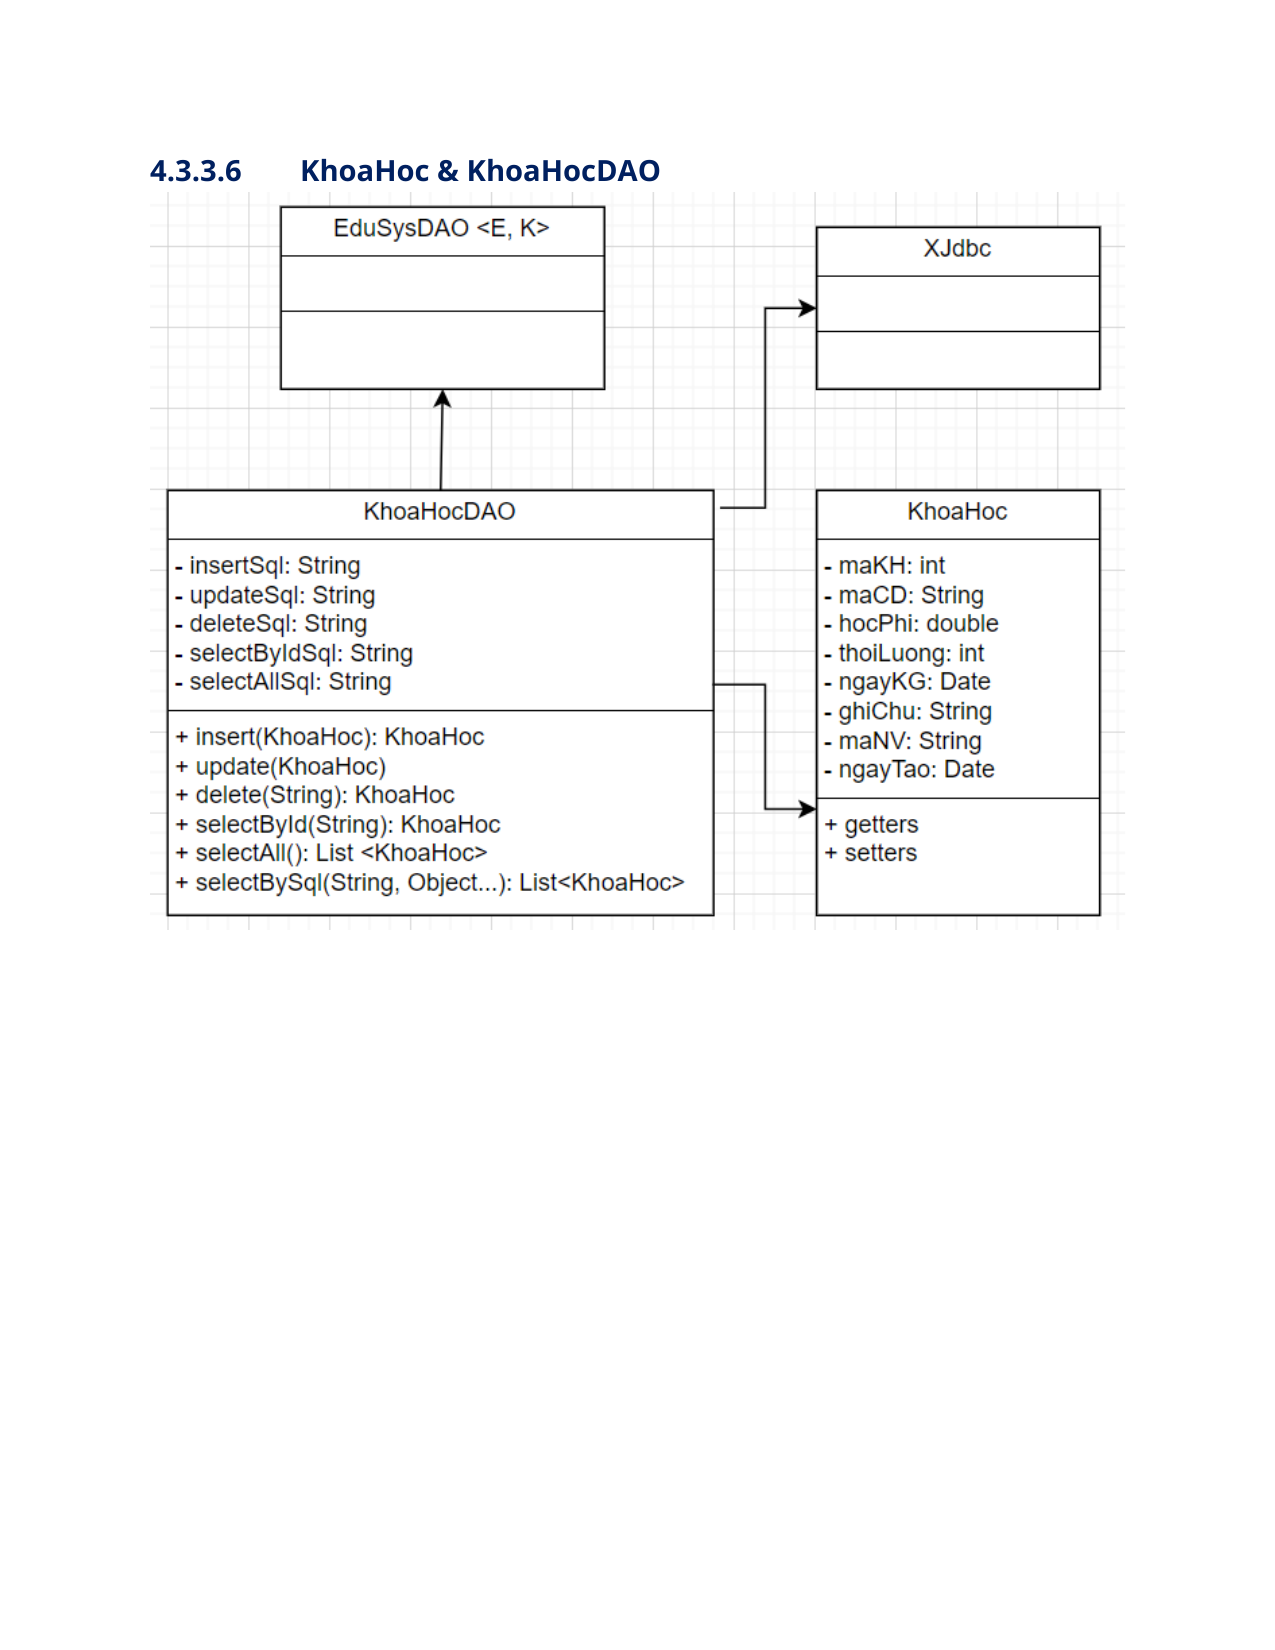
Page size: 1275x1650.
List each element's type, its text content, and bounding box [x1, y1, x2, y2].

subtitle KhoaHoc & KhoaHocDAO [150, 150, 1125, 190]
picture [150, 192, 1125, 930]
